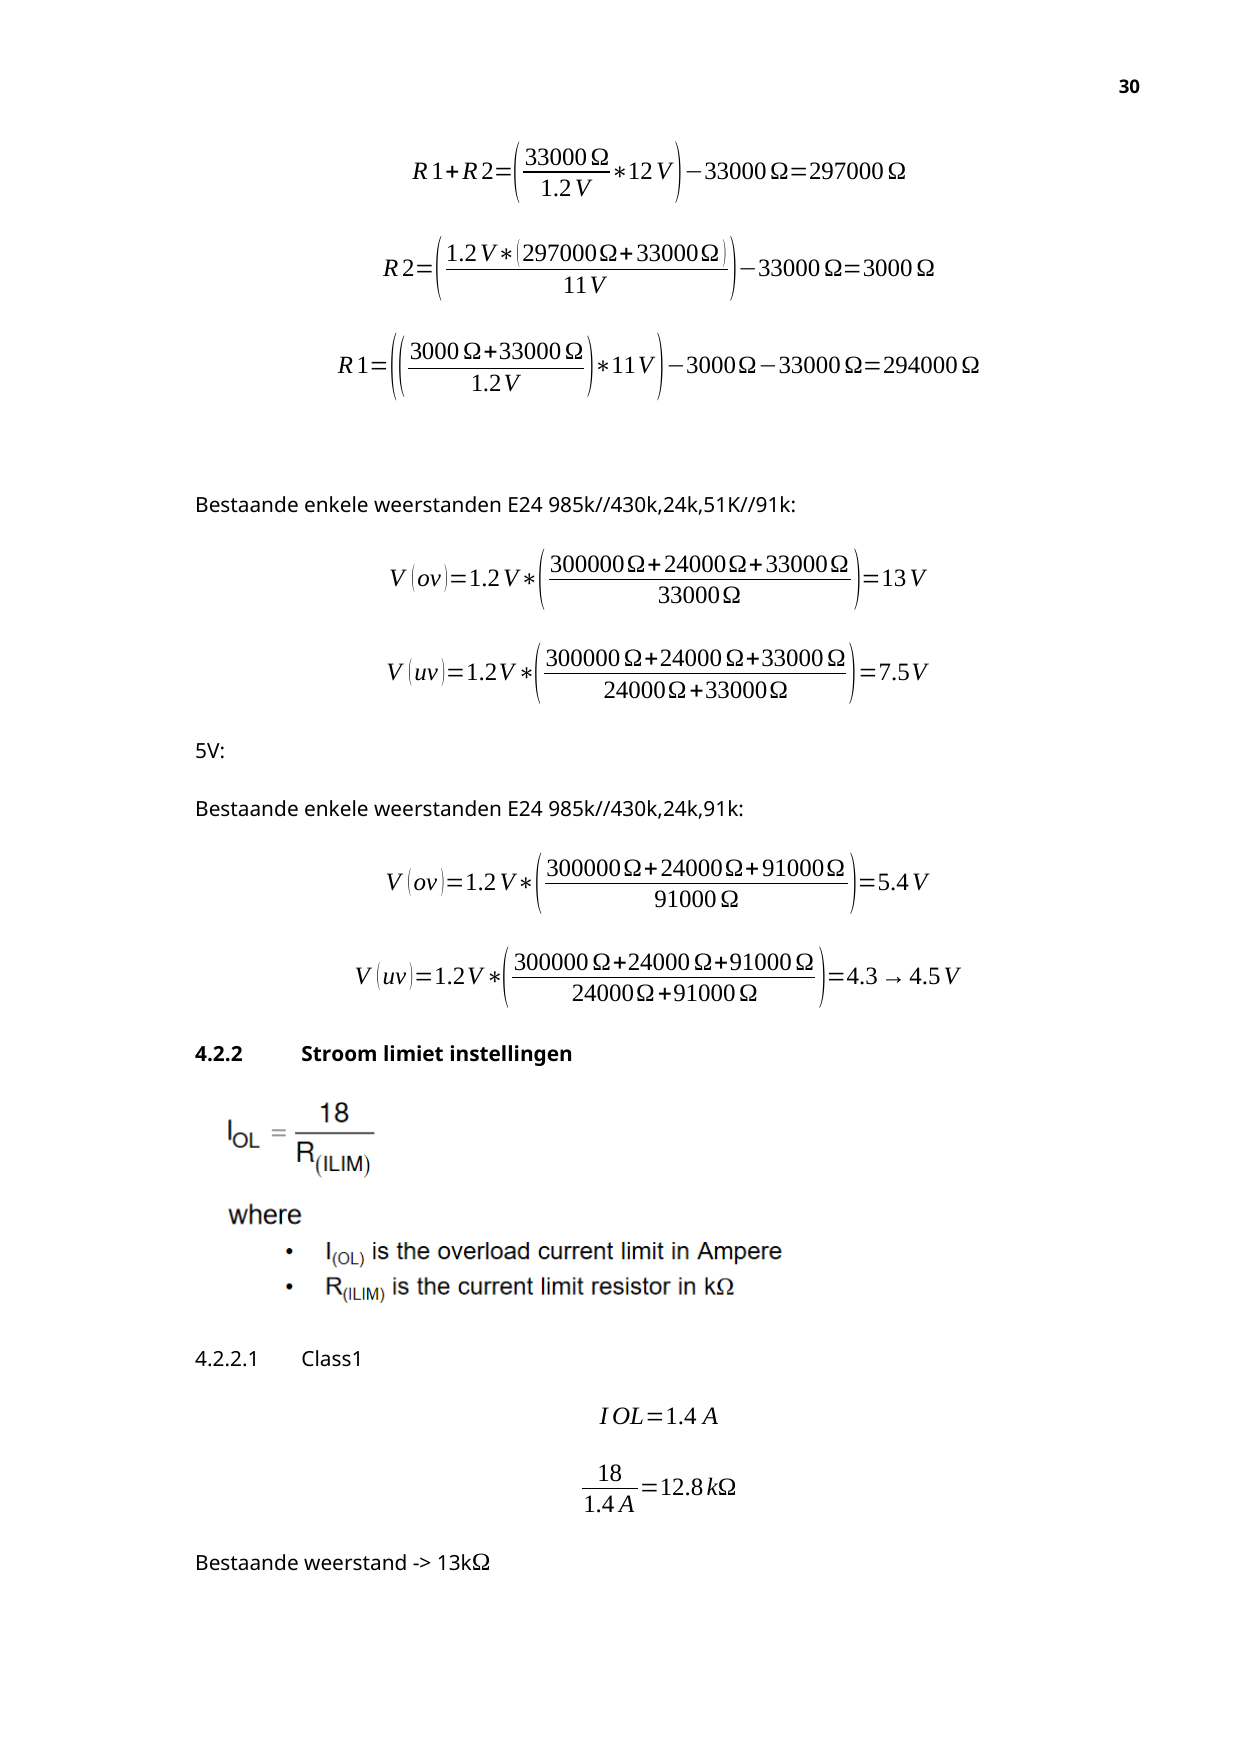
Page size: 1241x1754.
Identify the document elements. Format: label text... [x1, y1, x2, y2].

text 5V: [195, 736, 1122, 764]
subtitle Stroom limiet instellingen [195, 1039, 1122, 1068]
text Bestaande enkele weerstanden E24 985k//430k,24k,91k: [195, 794, 1122, 822]
text Bestaande weerstand -> 13k [195, 1548, 1122, 1576]
picture [194, 1097, 807, 1316]
text Bestaande enkele weerstanden E24 985k//430k,24k,51K//91k: [195, 490, 1122, 518]
subtitle Class1 [195, 1344, 1122, 1373]
